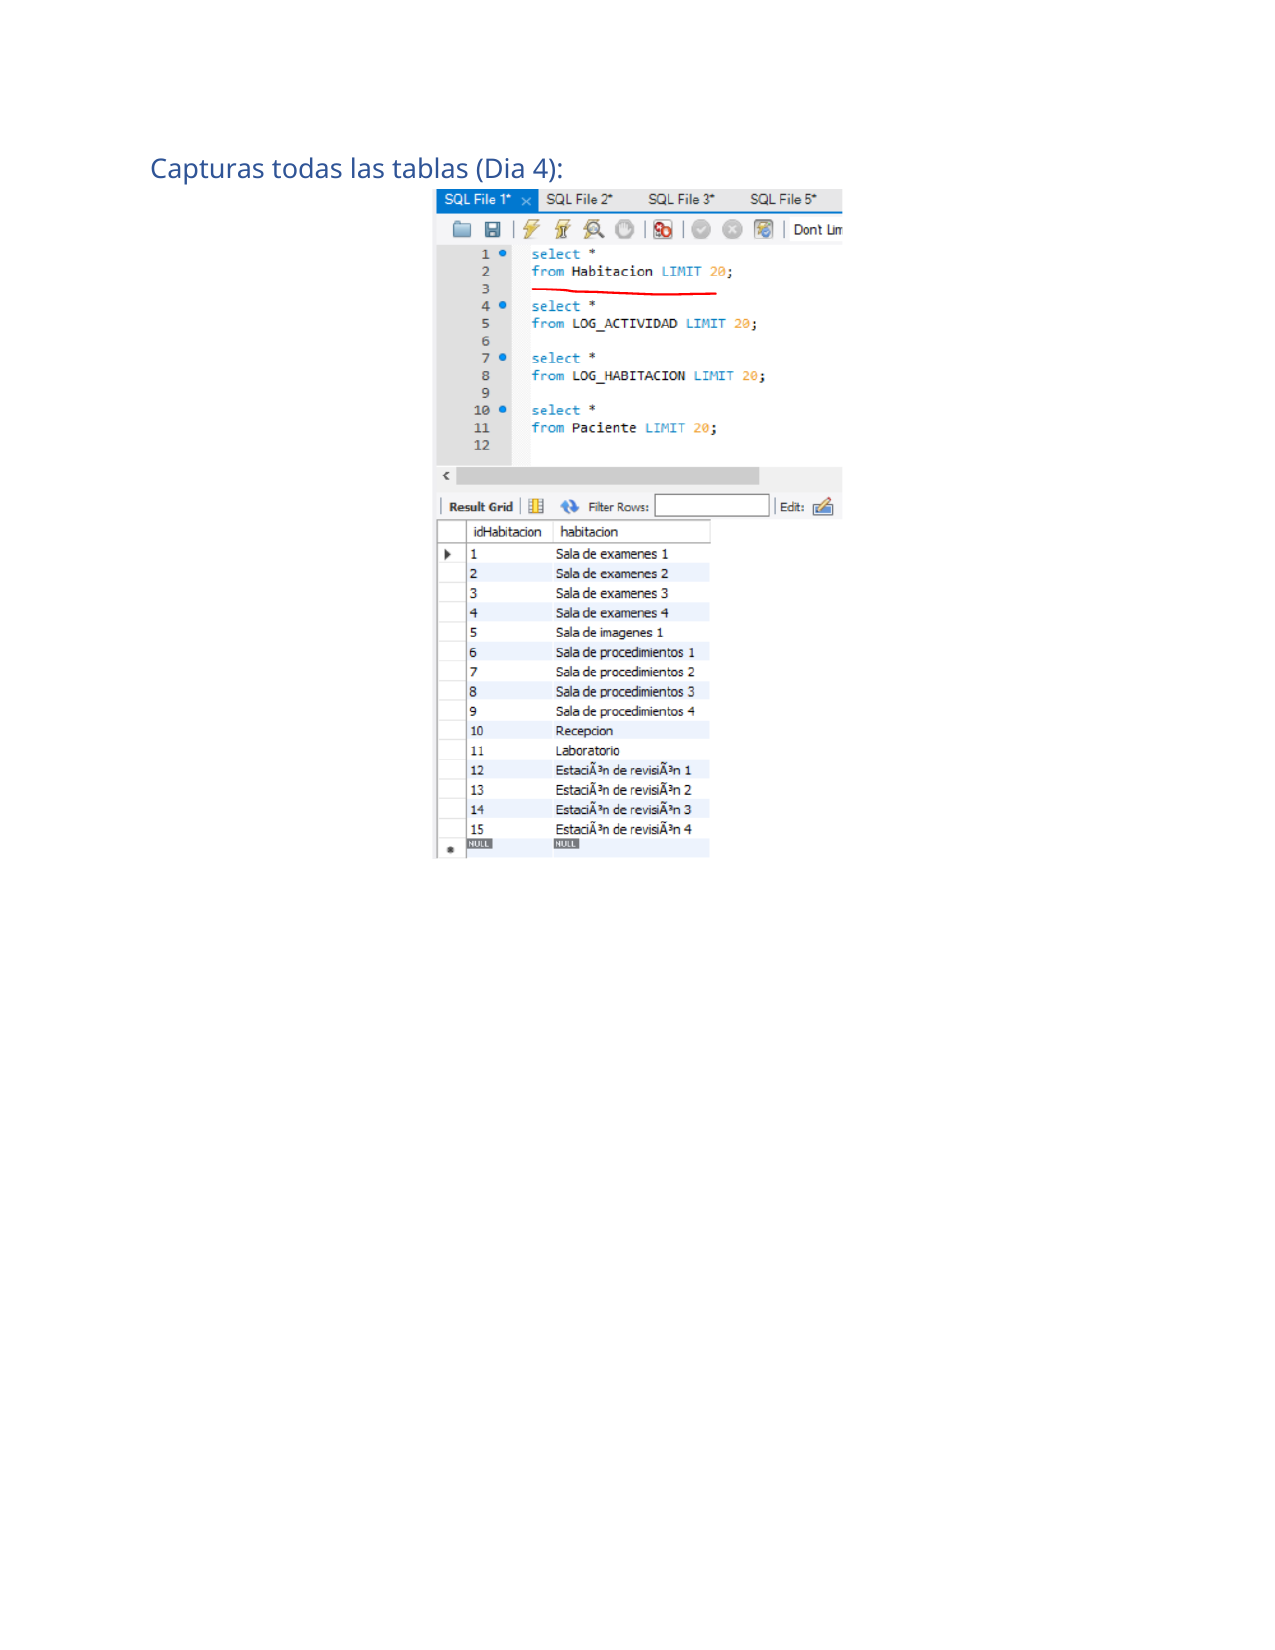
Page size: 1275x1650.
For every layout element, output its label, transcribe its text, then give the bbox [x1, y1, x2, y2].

subtitle Capturas todas las tablas (Dia 4): [150, 150, 1125, 187]
picture [432, 189, 843, 859]
